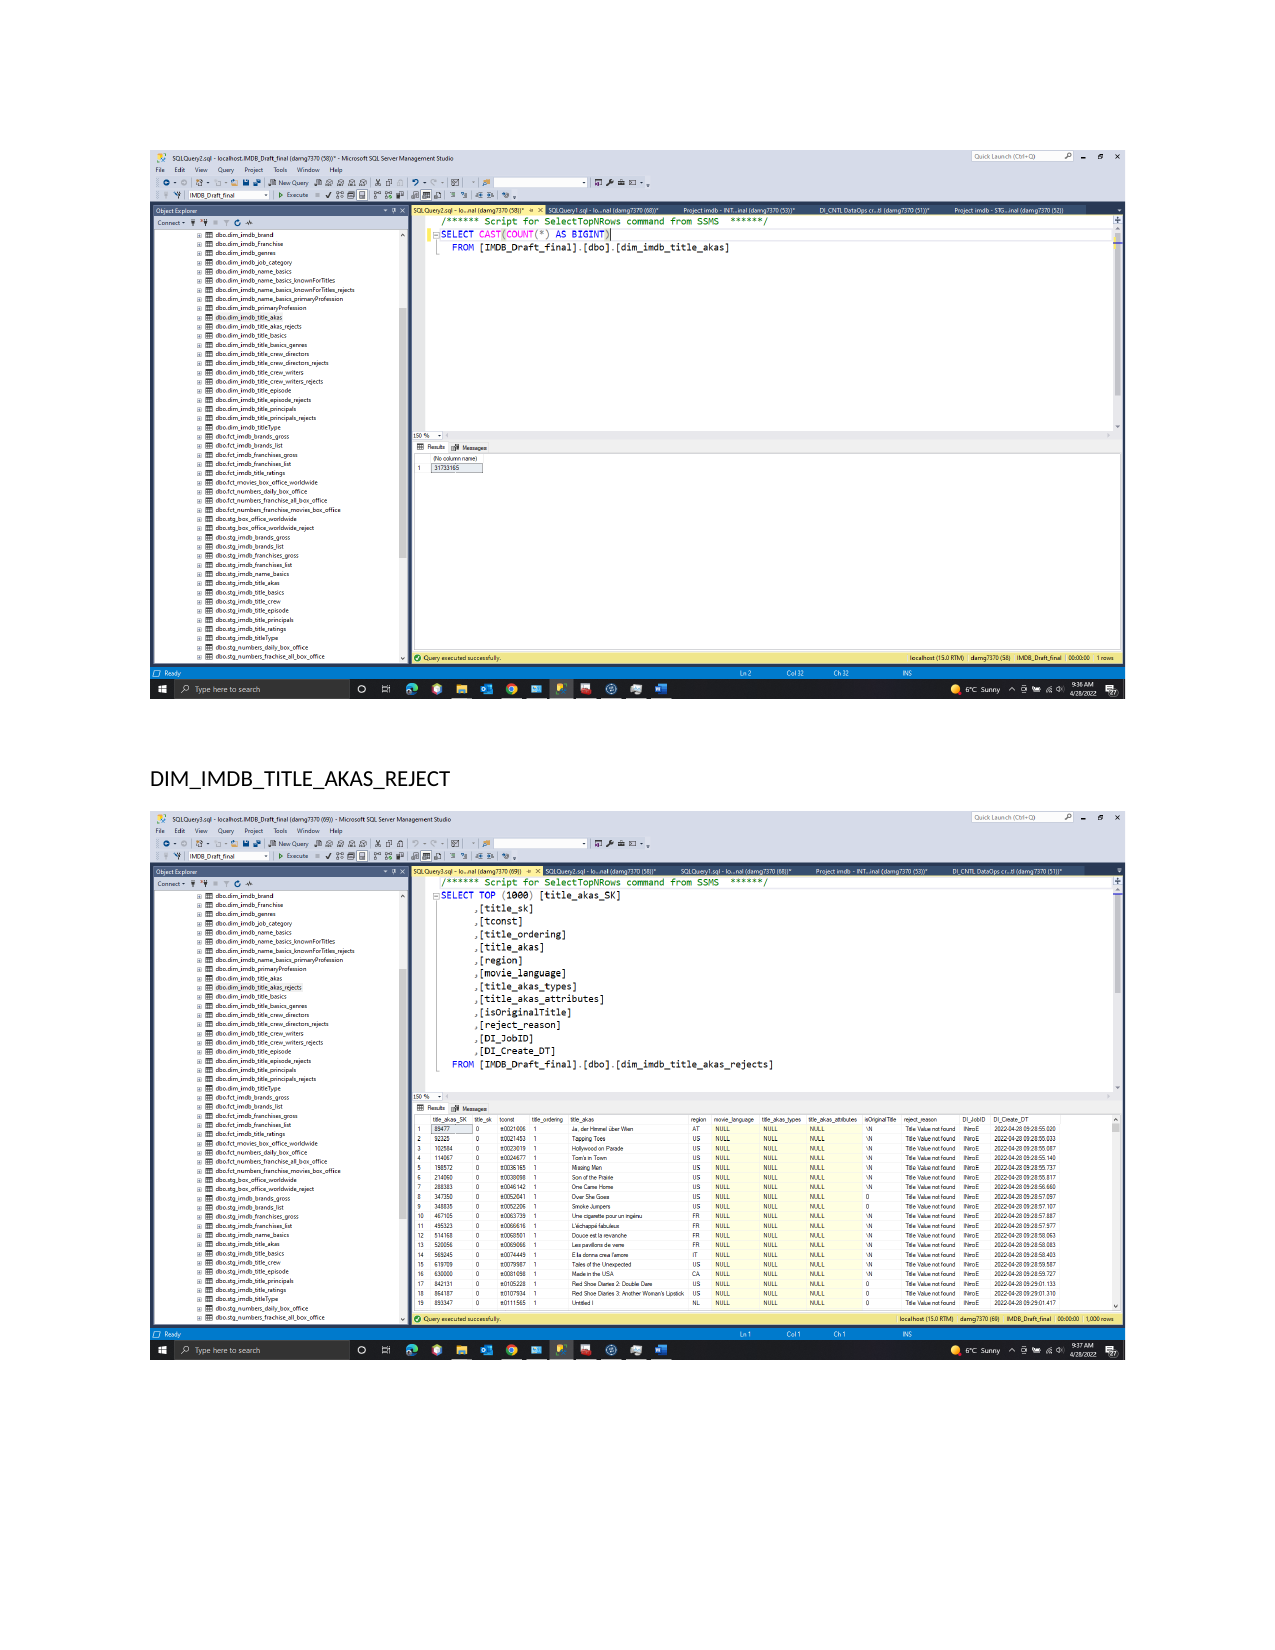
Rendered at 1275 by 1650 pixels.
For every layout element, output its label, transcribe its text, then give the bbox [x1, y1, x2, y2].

picture [150, 811, 1125, 1360]
text DIM_IMDB_TITLE_AKAS_REJECT [150, 764, 1125, 792]
picture [150, 150, 1125, 699]
